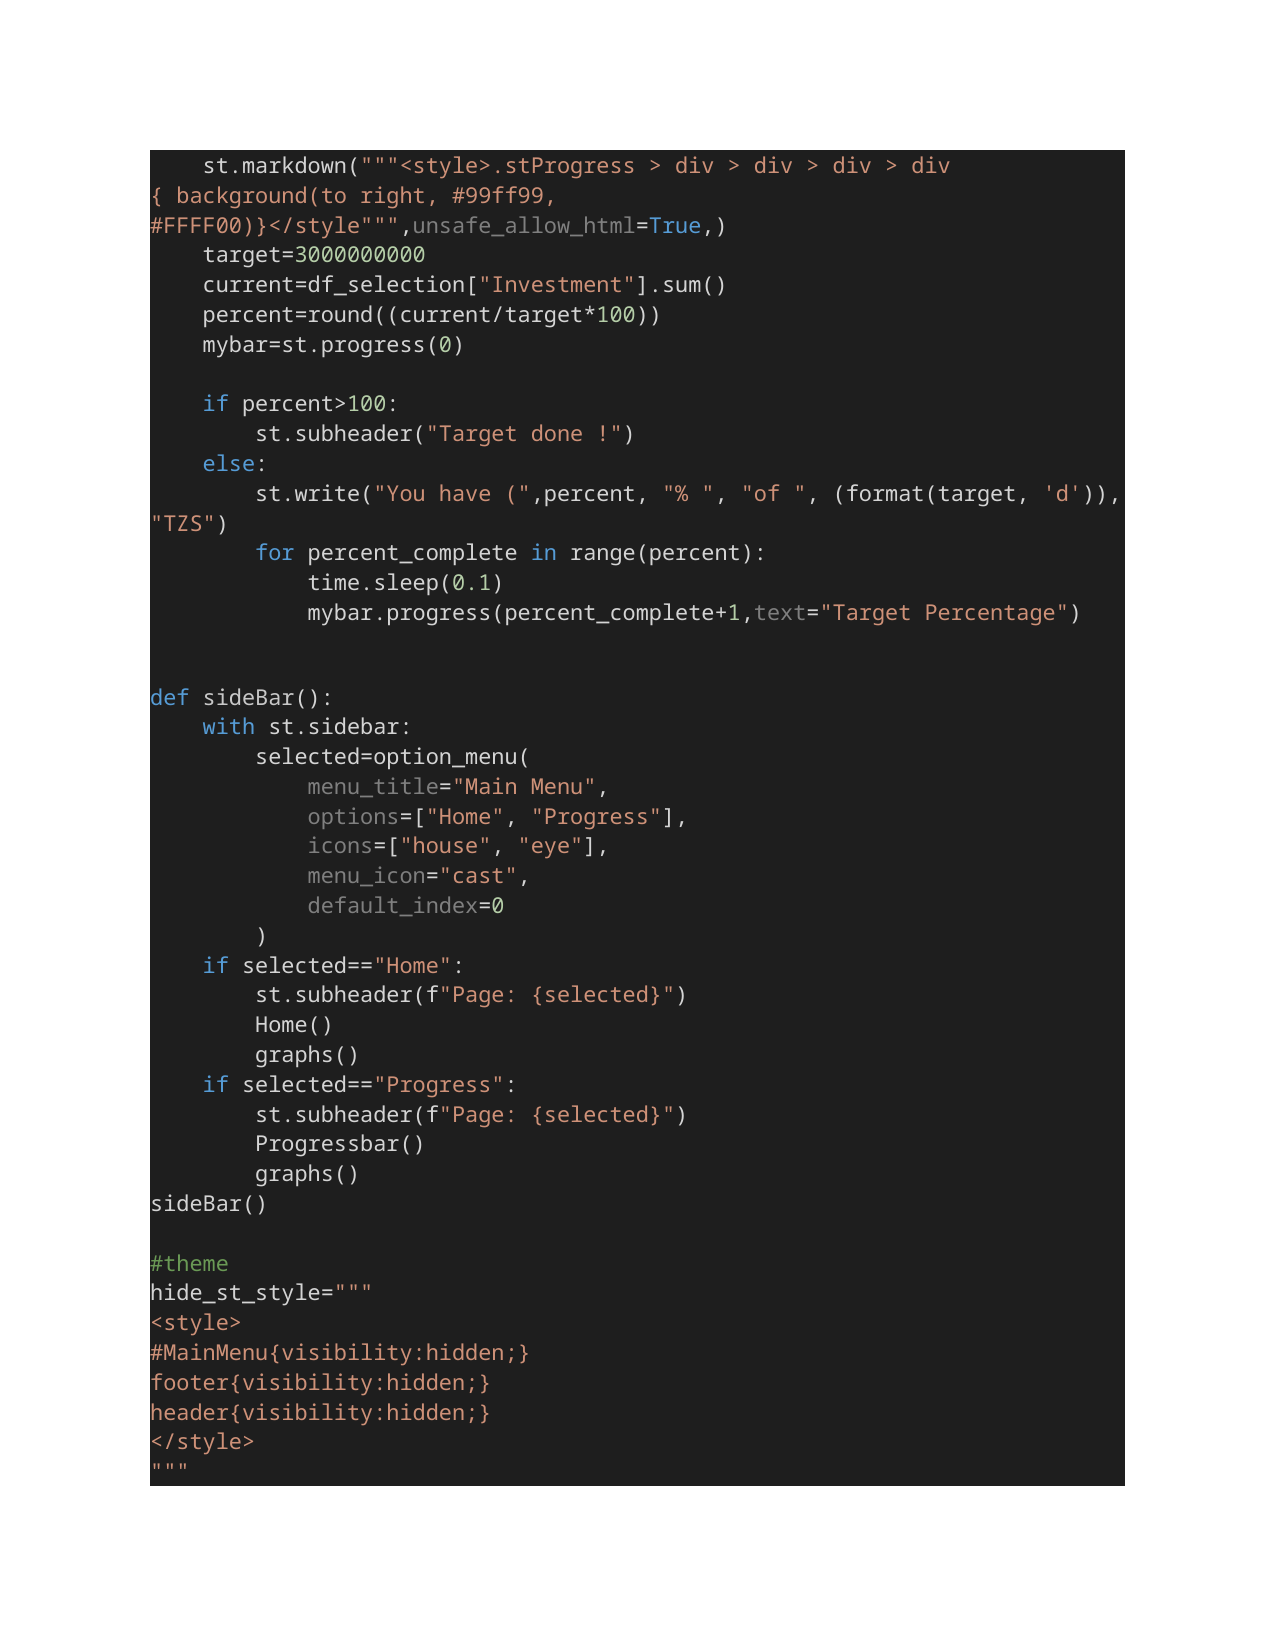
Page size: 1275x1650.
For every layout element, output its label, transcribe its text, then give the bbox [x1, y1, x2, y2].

text Progressbar() [150, 1128, 1125, 1158]
text current=df_selection["Investment"].sum() [150, 269, 1125, 299]
text graphs() [150, 1039, 1125, 1069]
text target=3000000000 [150, 239, 1125, 269]
text time.sleep(0.1) [150, 567, 1125, 597]
text mybar=st.progress(0) [150, 329, 1125, 358]
text if selected=="Home": [150, 949, 1125, 979]
text icons=["house", "eye"], [150, 830, 1125, 860]
text st.subheader(f"Page: {selected}") [150, 1098, 1125, 1128]
text with st.sidebar: [150, 711, 1125, 741]
text mybar.progress(percent_complete+1,text="Target Percentage") [150, 597, 1125, 627]
text st.subheader("Target done !") [150, 418, 1125, 448]
text """ [150, 1456, 1125, 1486]
text for percent_complete in range(percent): [150, 537, 1125, 567]
text header{visibility:hidden;} [150, 1396, 1125, 1426]
text #theme [150, 1247, 1125, 1277]
text graphs() [150, 1158, 1125, 1188]
text if percent>100: [150, 388, 1125, 418]
text footer{visibility:hidden;} [150, 1367, 1125, 1396]
text Home() [150, 1009, 1125, 1039]
text if selected=="Progress": [150, 1069, 1125, 1098]
text menu_title="Main Menu", [150, 771, 1125, 801]
text percent=round((current/target*100)) [150, 299, 1125, 329]
text default_index=0 [150, 890, 1125, 920]
text st.subheader(f"Page: {selected}") [150, 979, 1125, 1009]
text else: [150, 448, 1125, 478]
text <style> [150, 1307, 1125, 1337]
text ) [150, 920, 1125, 949]
text menu_icon="cast", [150, 860, 1125, 890]
text #MainMenu{visibility:hidden;} [150, 1337, 1125, 1367]
text </style> [150, 1426, 1125, 1456]
text selected=option_menu( [150, 741, 1125, 771]
text sideBar() [150, 1188, 1125, 1218]
text hide_st_style=""" [150, 1277, 1125, 1307]
text def sideBar(): [150, 681, 1125, 711]
text st.markdown("""<style>.stProgress > div > div > div > div { background(to right, #99ff99, #FFFF00)}</style""",unsafe_allow_html=True,) [150, 150, 1125, 239]
text options=["Home", "Progress"], [150, 801, 1125, 830]
text st.write("You have (",percent, "% ", "of ", (format(target, 'd')), "TZS") [150, 478, 1125, 537]
